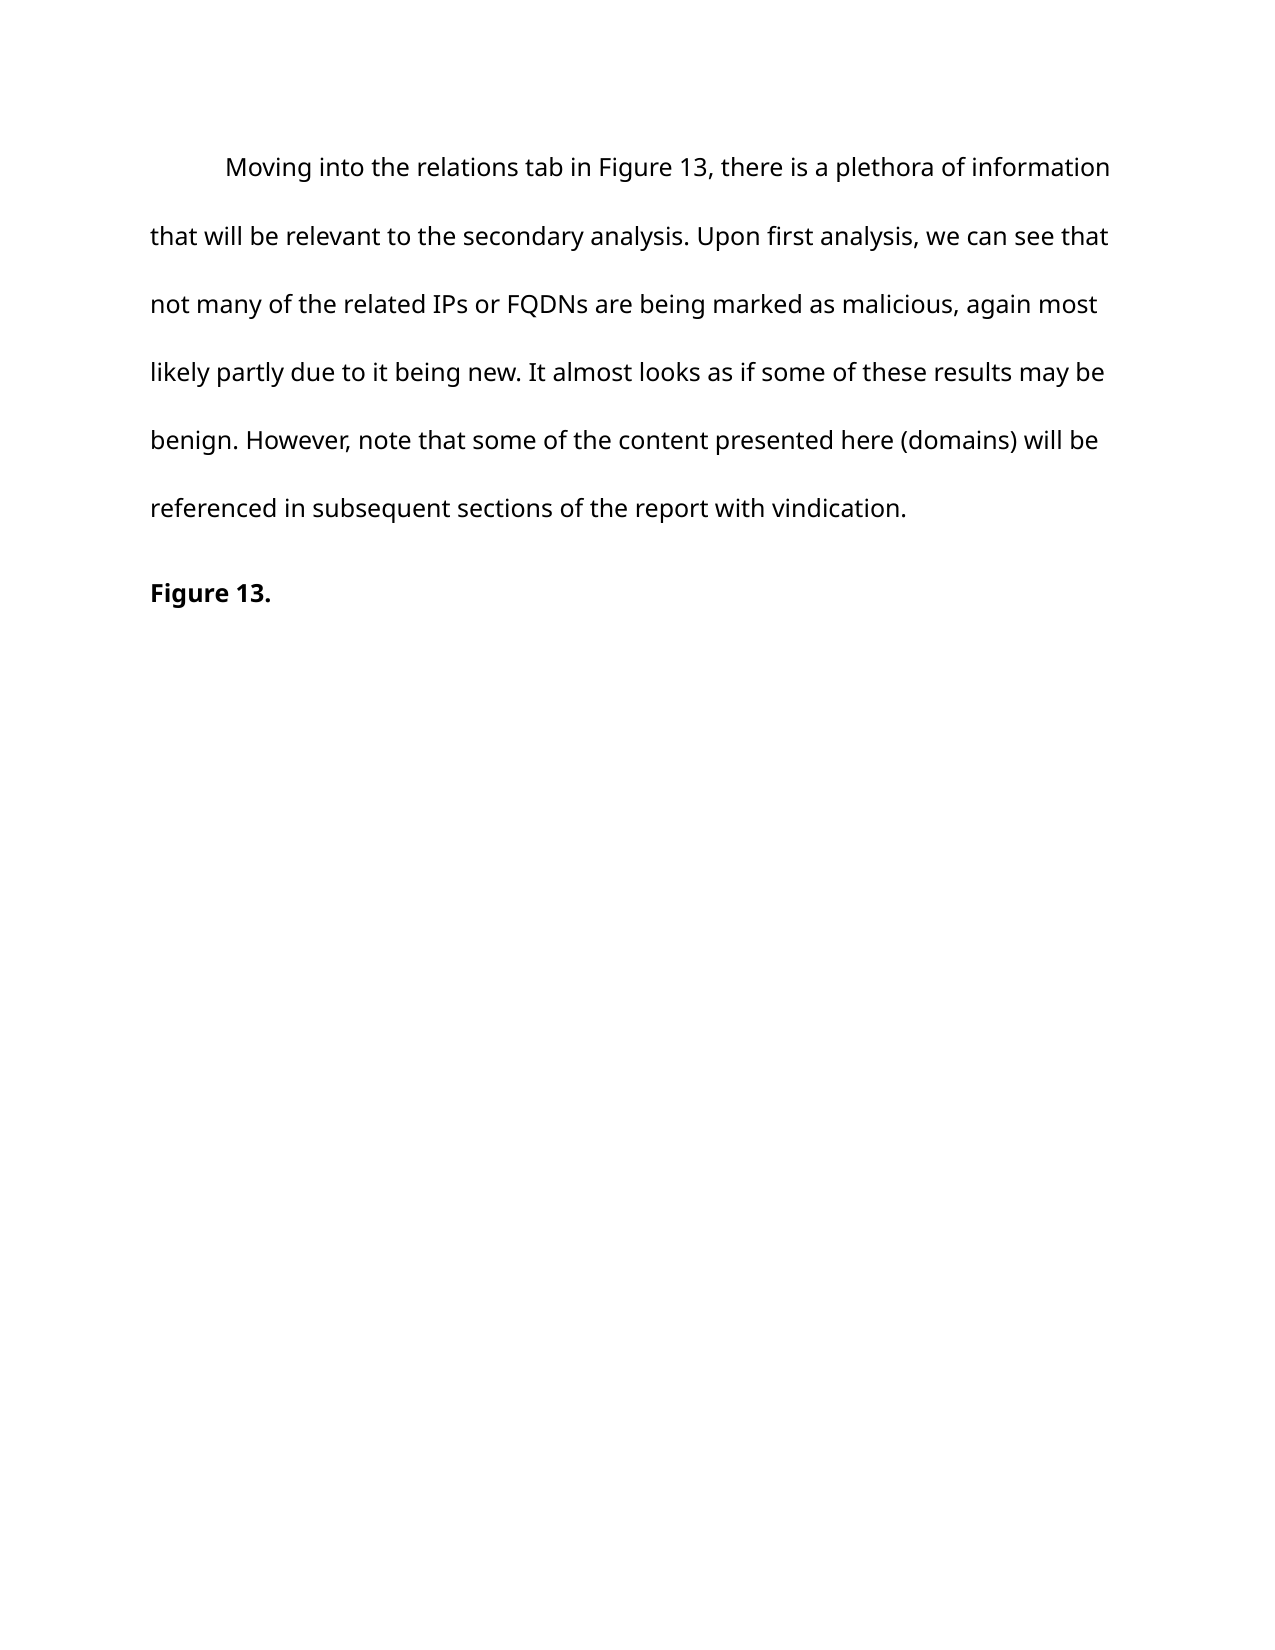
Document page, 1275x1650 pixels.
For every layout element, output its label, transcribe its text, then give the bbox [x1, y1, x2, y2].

text Figure 13. [150, 575, 1125, 609]
text Moving into the relations tab in Figure 13, there is a plethora of information that will be relevant to the secondary analysis. Upon first analysis, we can see that not many of the related IPs or FQDNs are being marked as malicious, again most likely partly due to it being new. It almost looks as if some of these results may be benign. However, note that some of the content presented here (domains) will be referenced in subsequent sections of the report with vindication. [150, 150, 1125, 525]
